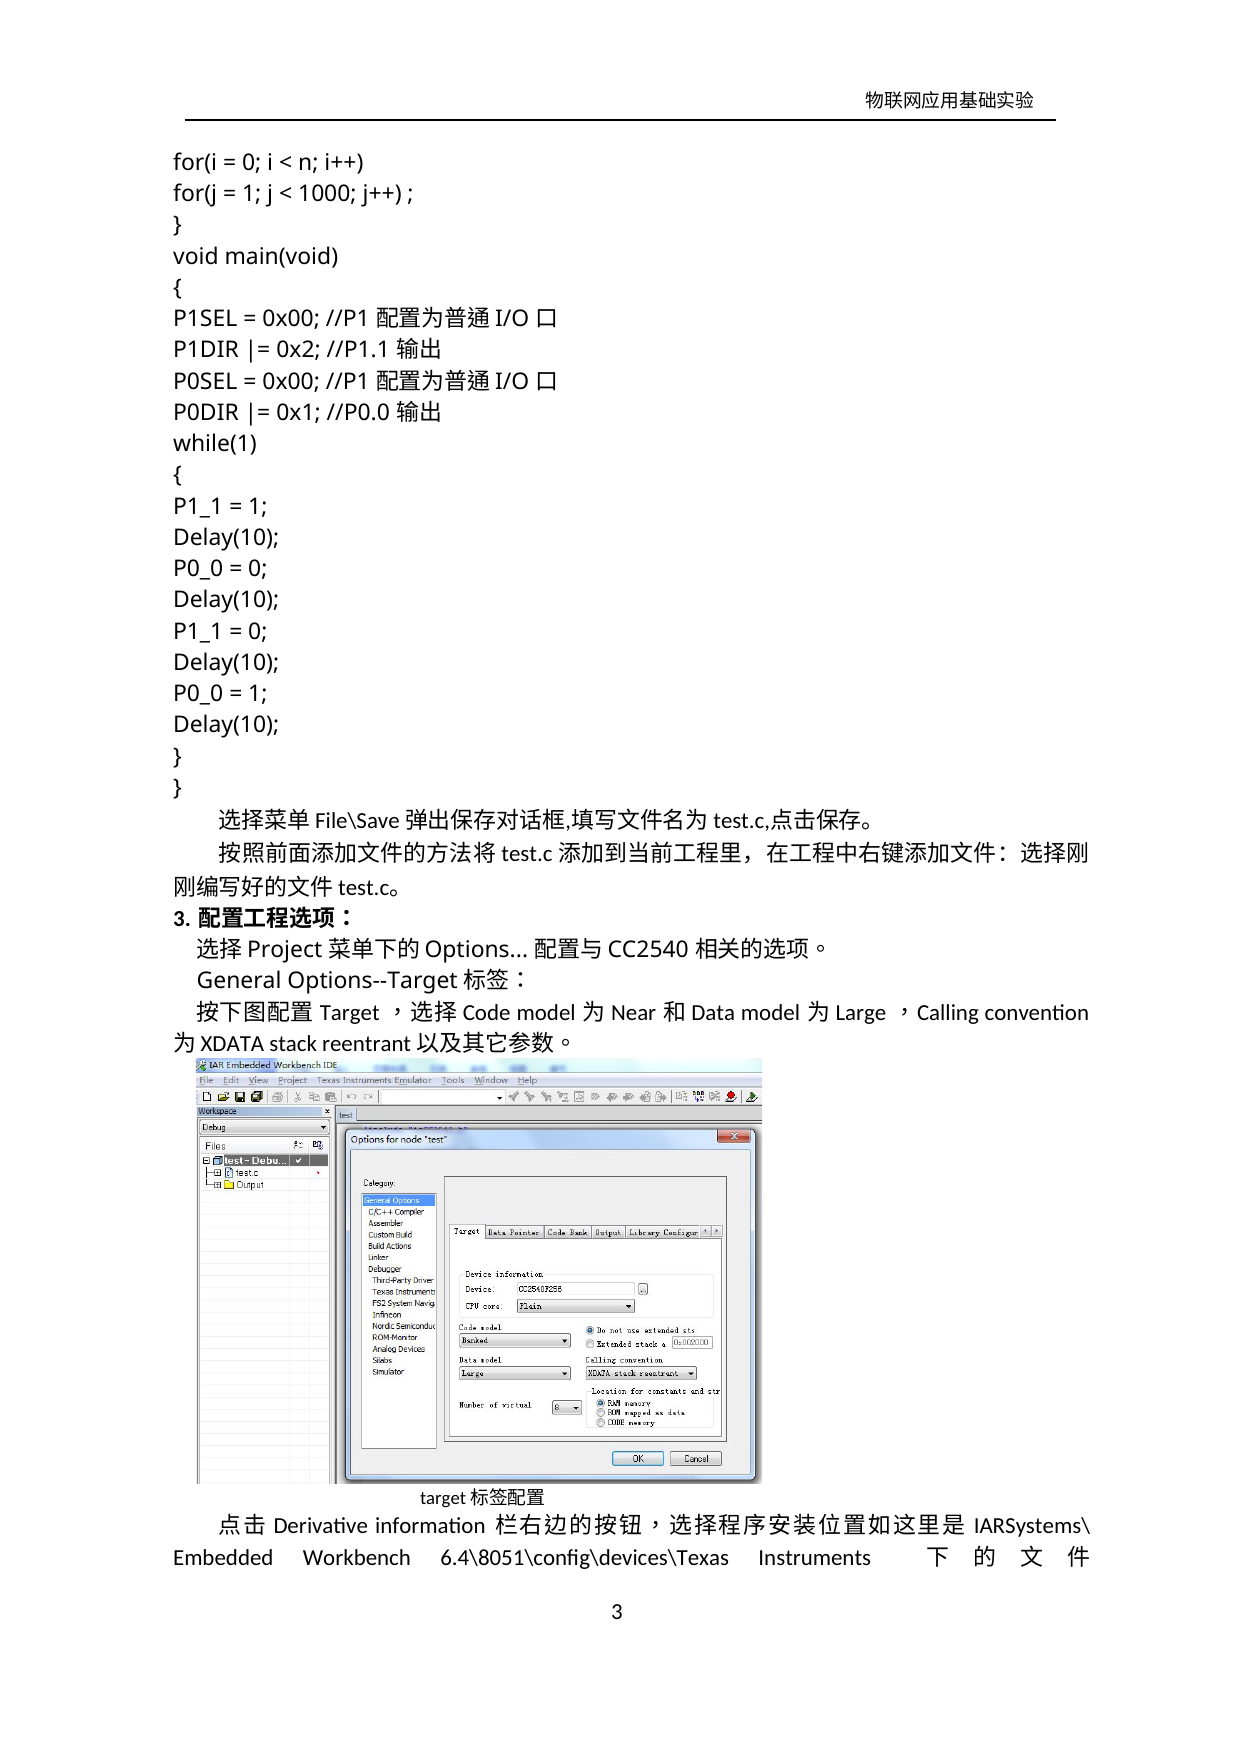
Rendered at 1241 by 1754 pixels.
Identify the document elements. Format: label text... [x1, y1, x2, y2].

text for(i = 0; i < n; i++) [173, 146, 1090, 177]
text P1_1 = 0; [173, 614, 1090, 646]
list 配置工程选项： [173, 902, 1090, 933]
text Delay(10); [173, 521, 1090, 552]
text } [173, 771, 1090, 802]
text while(1) [173, 427, 1090, 458]
text 选择菜单File\Save 弹出保存对话框,填写文件名为test.c,点击保存。 [173, 802, 1090, 835]
text P0SEL = 0x00; //P1 配置为普通I/O 口 [173, 364, 1090, 396]
text { [173, 458, 1090, 489]
text P0DIR |= 0x1; //P0.0 输出 [173, 396, 1090, 427]
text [173, 1509, 1090, 1572]
list 选择Project 菜单下的Options... 配置与CC2540 相关的选项。 [196, 933, 1090, 964]
text P1DIR |= 0x2; //P1.1 输出 [173, 333, 1090, 364]
text target 标签配置 [173, 1484, 1090, 1509]
text 按照前面添加文件的方法将test.c 添加到当前工程里，在工程中右键添加文件：选择刚刚编写好的文件test.c。 [173, 835, 1090, 902]
text Delay(10); [173, 583, 1090, 614]
text } [173, 739, 1090, 771]
text P0_0 = 1; [173, 677, 1090, 708]
text void main(void) [173, 239, 1090, 271]
text 按下图配置Target ，选择Code model 为Near 和Data model 为Large ，Calling convention为XDATA stack reentrant 以及其它参数。 [173, 996, 1090, 1058]
text Delay(10); [173, 646, 1090, 677]
text P0_0 = 0; [173, 552, 1090, 583]
text P1_1 = 1; [173, 489, 1090, 521]
text } [173, 208, 1090, 239]
text for(j = 1; j < 1000; j++) ; [173, 177, 1090, 208]
text { [173, 271, 1090, 302]
text P1SEL = 0x00; //P1 配置为普通I/O 口 [173, 302, 1090, 333]
list General Options--Target 标签： [196, 964, 1090, 996]
text Delay(10); [173, 708, 1090, 739]
